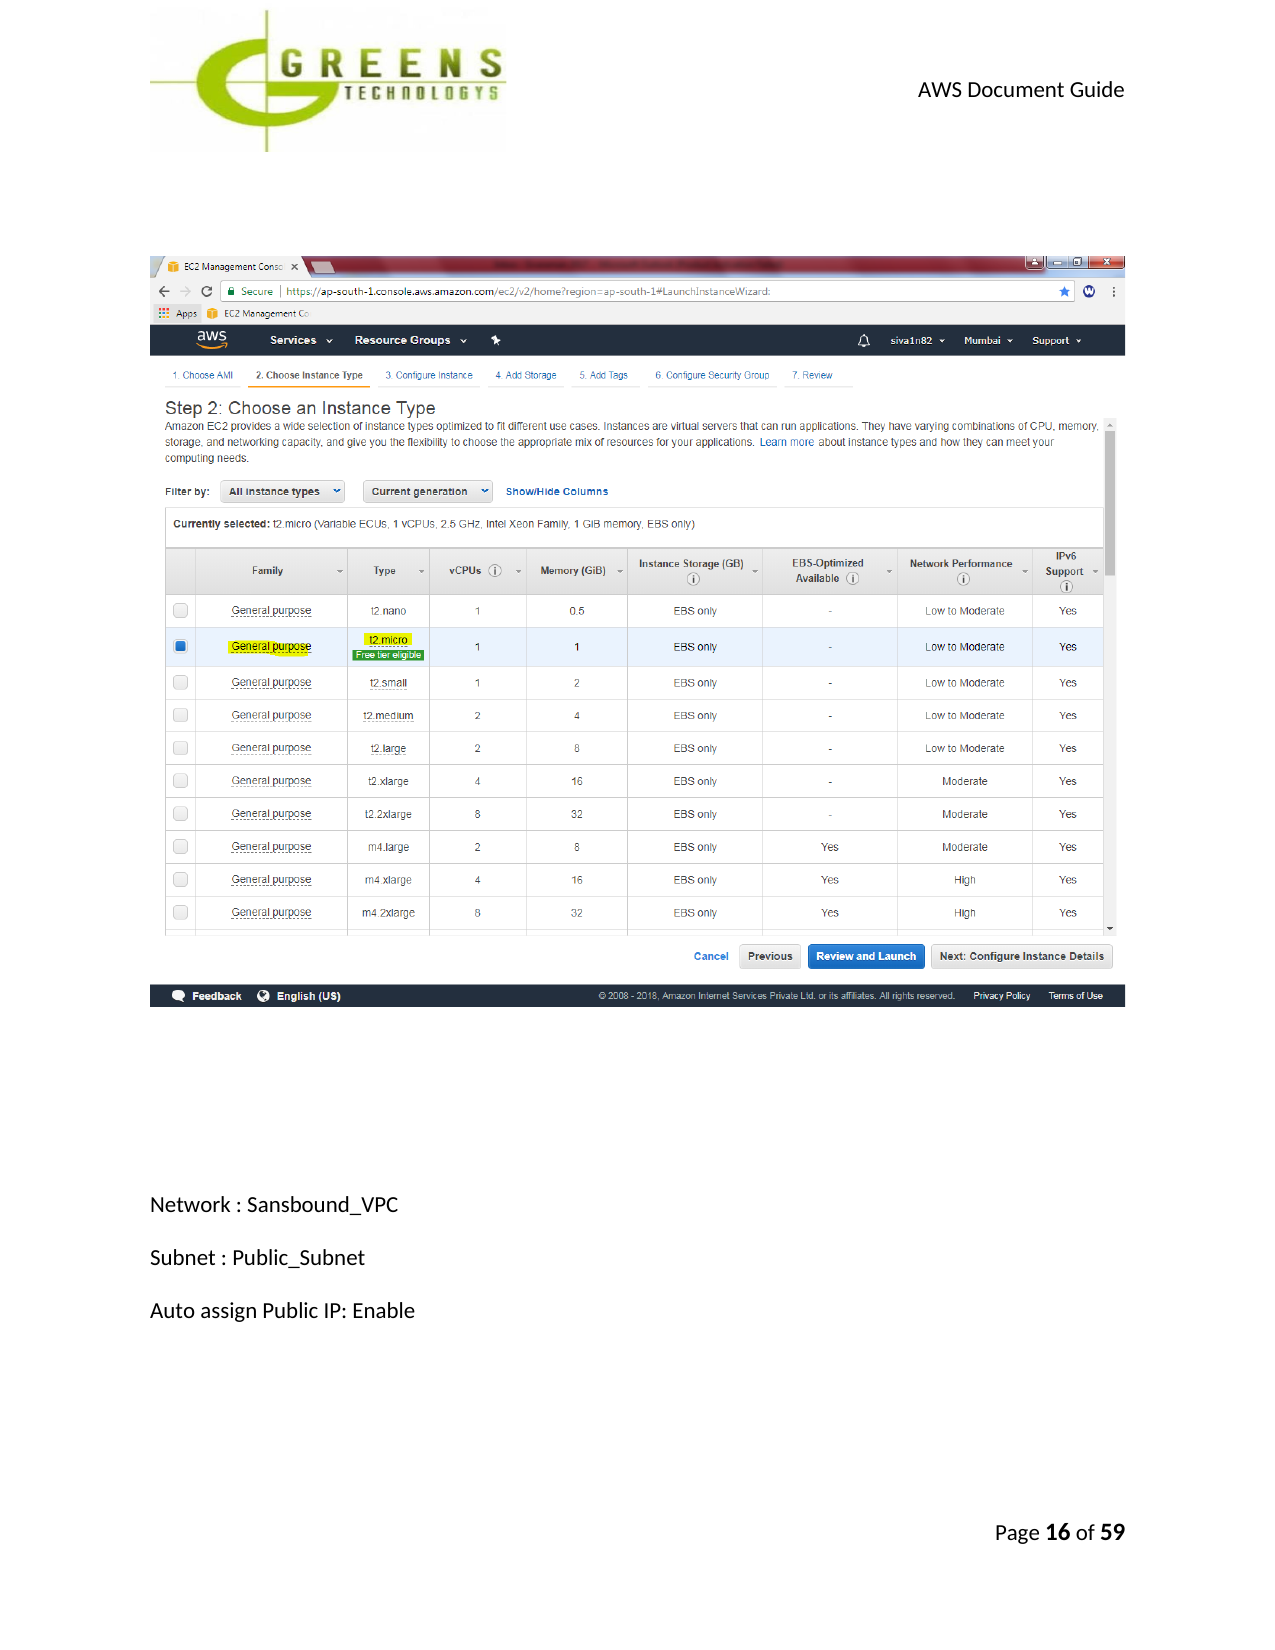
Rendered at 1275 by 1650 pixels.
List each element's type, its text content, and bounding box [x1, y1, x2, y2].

picture [150, 0, 507, 152]
text Auto assign Public IP: Enable [150, 1296, 1125, 1324]
text Network : Sansbound_VPC [150, 1190, 1125, 1218]
text Subnet : Public_Subnet [150, 1243, 1125, 1271]
picture [150, 256, 1125, 1007]
